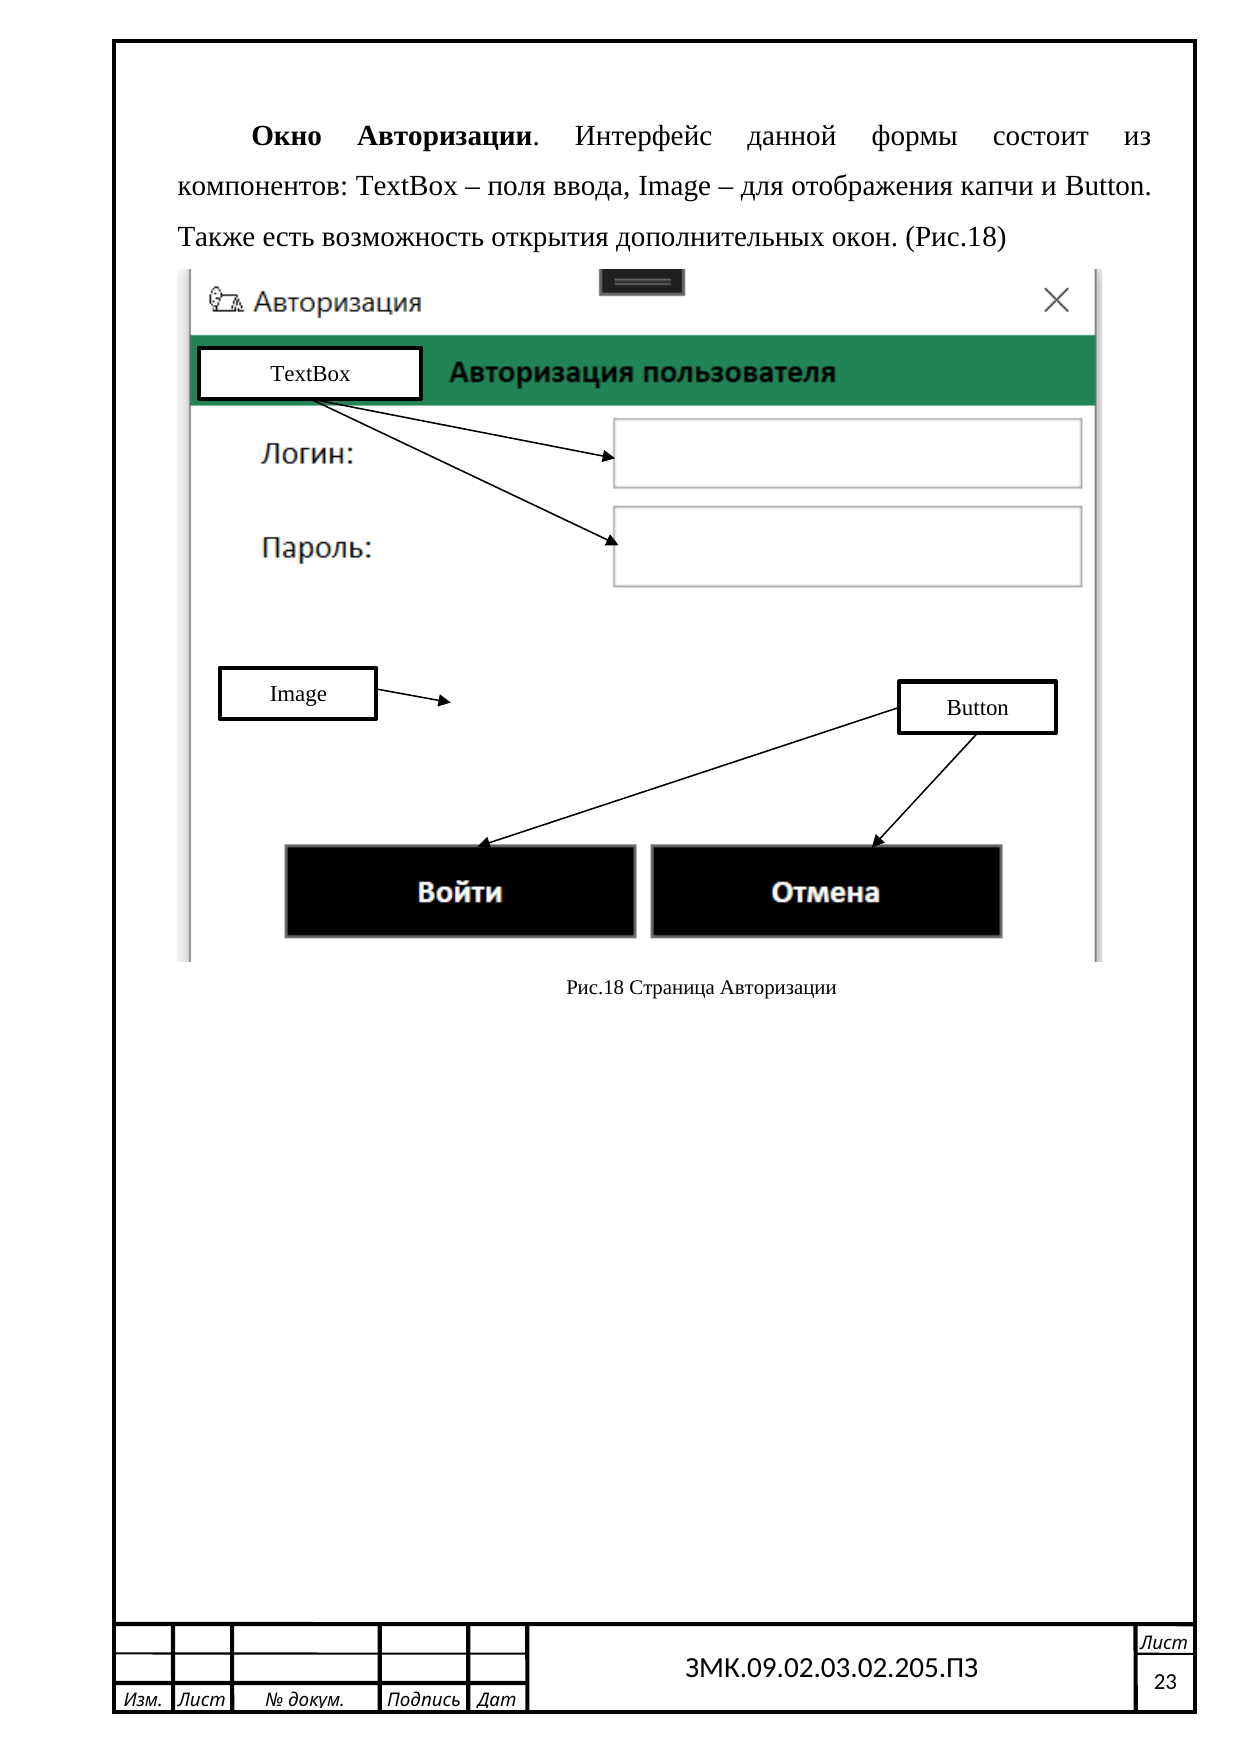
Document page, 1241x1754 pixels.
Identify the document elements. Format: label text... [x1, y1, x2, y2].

picture [177, 269, 1103, 962]
text Окно Авторизации. Интерфейс данной формы состоит из компонентов: TextBox – поля ввода, Image – для отображения капчи и Button. Также есть возможность открытия дополнительных окон. (Рис.18) [177, 118, 1152, 252]
text Рис.18 Страница Авторизации [177, 975, 1152, 999]
